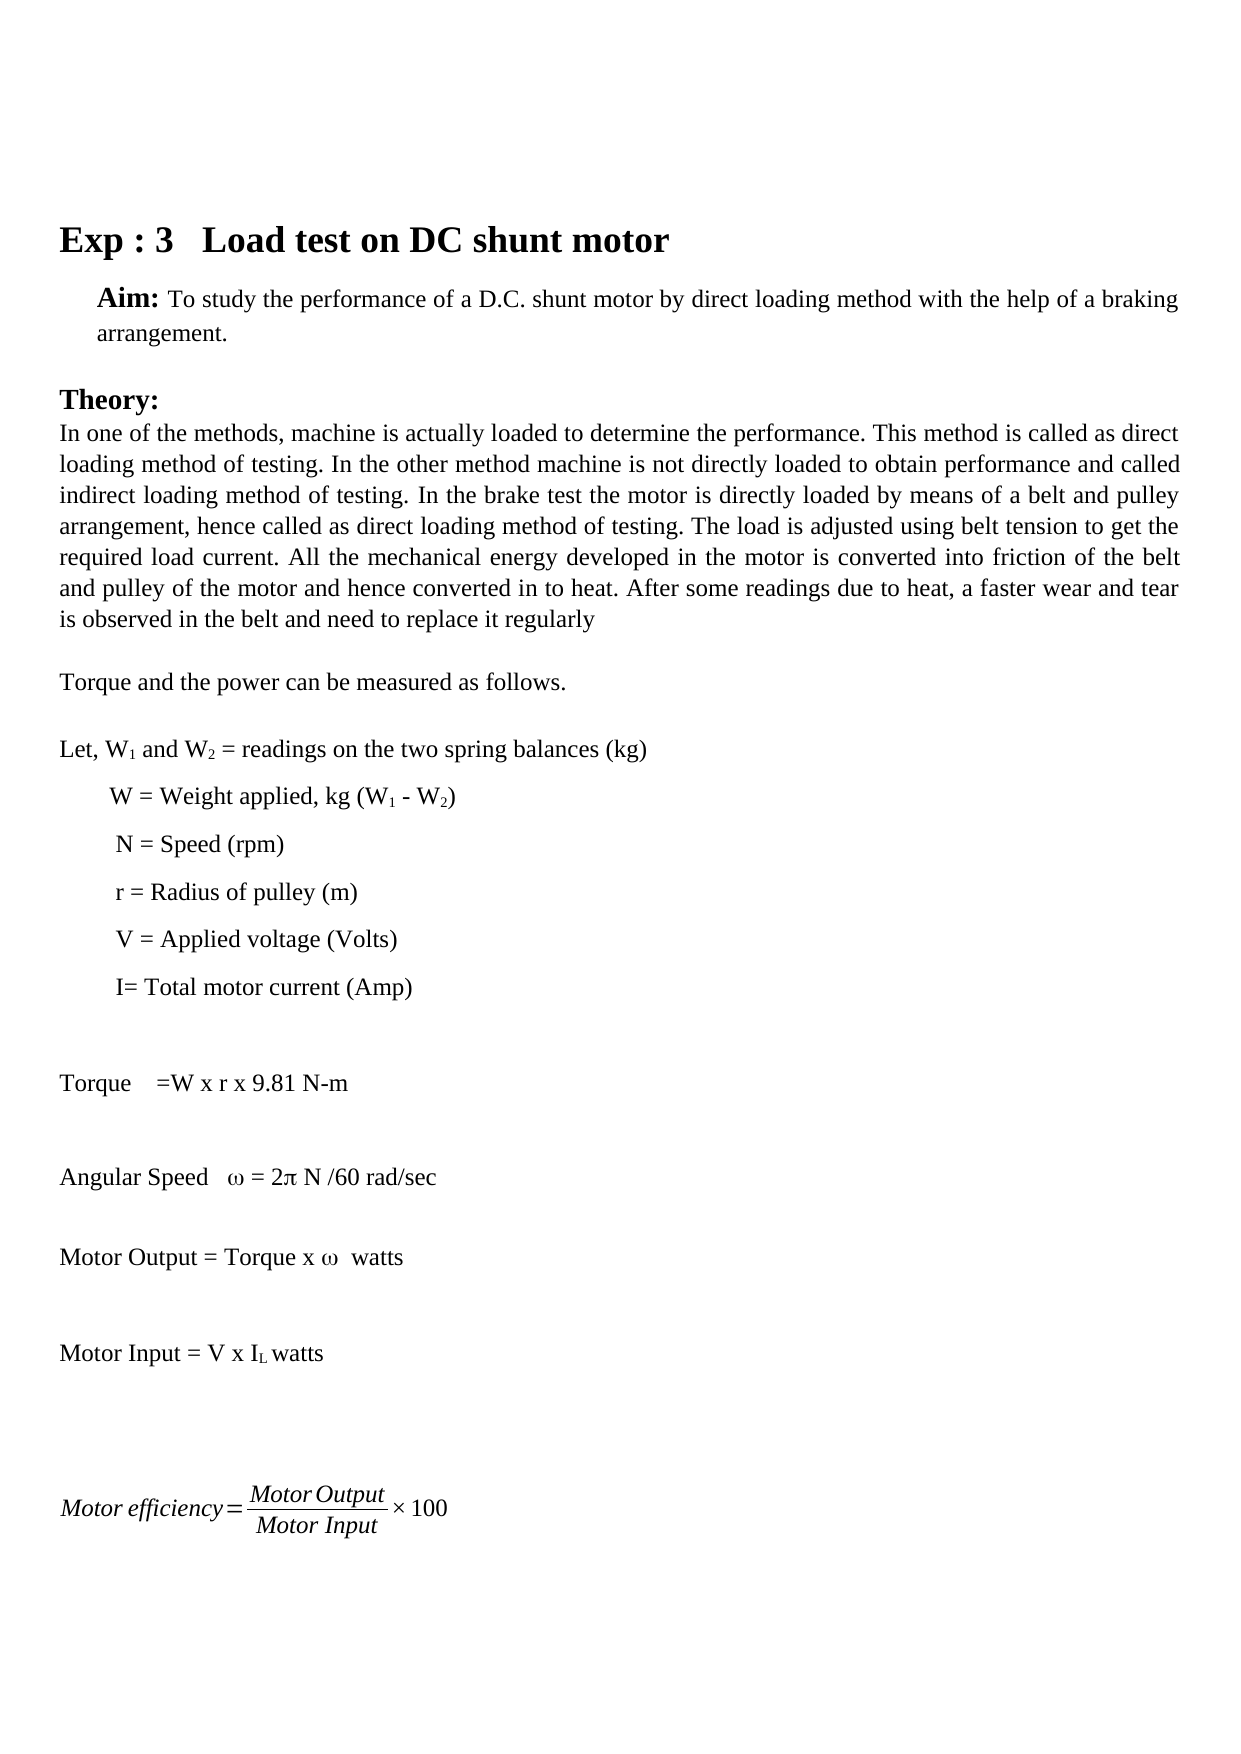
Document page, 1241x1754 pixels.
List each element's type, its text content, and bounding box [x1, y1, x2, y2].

text I= Total motor current (Amp) [59, 972, 1181, 1001]
text Angular Speed = 2 N /60 rad/sec [59, 1162, 1181, 1191]
text Exp : 3 Load test on DC shunt motor [59, 217, 1181, 260]
text Torque =W x r x 9.81 N-m [59, 1068, 1181, 1096]
text In one of the methods, machine is actually loaded to determine the performance. This method is called as direct loading method of testing. In the other method machine is not directly loaded to obtain performance and called indirect loading method of testing. In the brake test the motor is directly loaded by means of a belt and pulley arrangement, hence called as direct loading method of testing. The load is adjusted using belt tension to get the required load current. All the mechanical energy developed in the motor is converted into friction of the belt and pulley of the motor and hence converted in to heat. After some readings due to heat, a faster wear and tear is observed in the belt and need to replace it regularly [59, 418, 1181, 633]
text r = Radius of pulley (m) [59, 877, 1181, 906]
text Theory: [59, 382, 1181, 416]
text N = Speed (rpm) [59, 829, 1181, 858]
text V = Applied voltage (Volts) [59, 924, 1181, 953]
text Torque and the power can be measured as follows. [59, 667, 1181, 695]
list Aim: To study the performance of a D.C. shunt motor by direct loading method with the help of a braking arrangement. [97, 280, 1181, 347]
text Let, W1 and W2 = readings on the two spring balances (kg) [59, 734, 1181, 762]
text Motor Output = Torque x watts [59, 1242, 1181, 1271]
text Motor Input = V x IL watts [59, 1338, 1181, 1366]
text W = Weight applied, kg (W1 - W2) [59, 781, 1181, 810]
